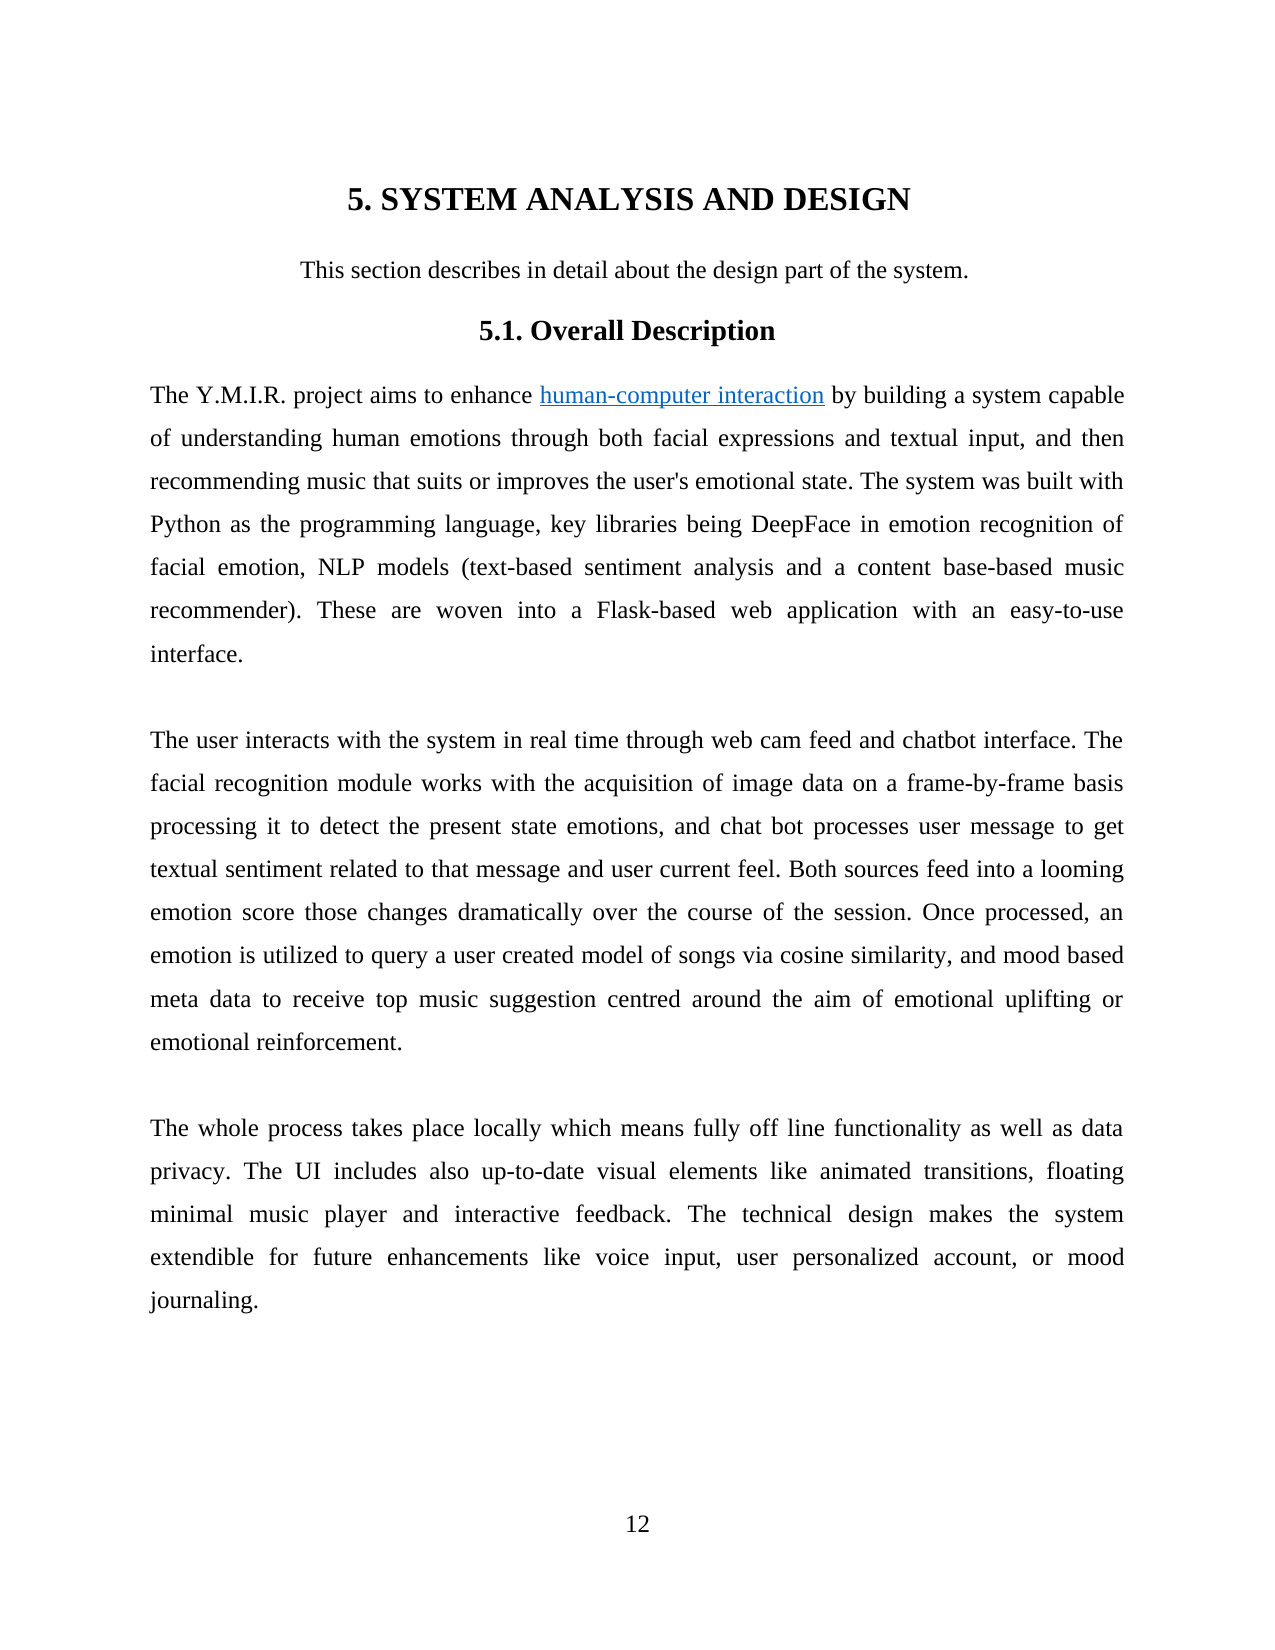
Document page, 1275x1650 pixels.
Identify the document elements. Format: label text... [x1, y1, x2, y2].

text The Y.M.I.R. project aims to enhance human-computer interaction by building a system capable of understanding human emotions through both facial expressions and textual input, and then recommending music that suits or improves the user's emotional state. The system was built with Python as the programming language, key libraries being DeepFace in emotion recognition of facial emotion, NLP models (text-based sentiment analysis and a content base-based music recommender). These are woven into a Flask-based web application with an easy-to-use interface. [150, 380, 1125, 667]
text Overall Description [504, 313, 1125, 346]
text The user interacts with the system in real time through web cam feed and chatbot interface. The facial recognition module works with the acquisition of image data on a frame-by-frame basis processing it to detect the present state emotions, and chat bot processes user message to get textual sentiment related to that message and user current feel. Both sources feed into a looming emotion score those changes dramatically over the course of the session. Once processed, an emotion is utilized to query a user created model of songs via cosine similarity, and mood based meta data to receive top music suggestion centred around the aim of emotional uplifting or emotional reinforcement. [150, 725, 1125, 1056]
text The whole process takes place locally which means fully off line functionality as well as data privacy. The UI includes also up-to-date visual elements like animated transitions, floating minimal music player and interactive feedback. The technical design makes the system extendible for future enhancements like voice input, user personalized account, or mood journaling. [150, 1113, 1125, 1314]
text SYSTEM ANALYSIS AND DESIGN [150, 179, 1125, 217]
text This section describes in detail about the design part of the system. [225, 255, 1125, 284]
